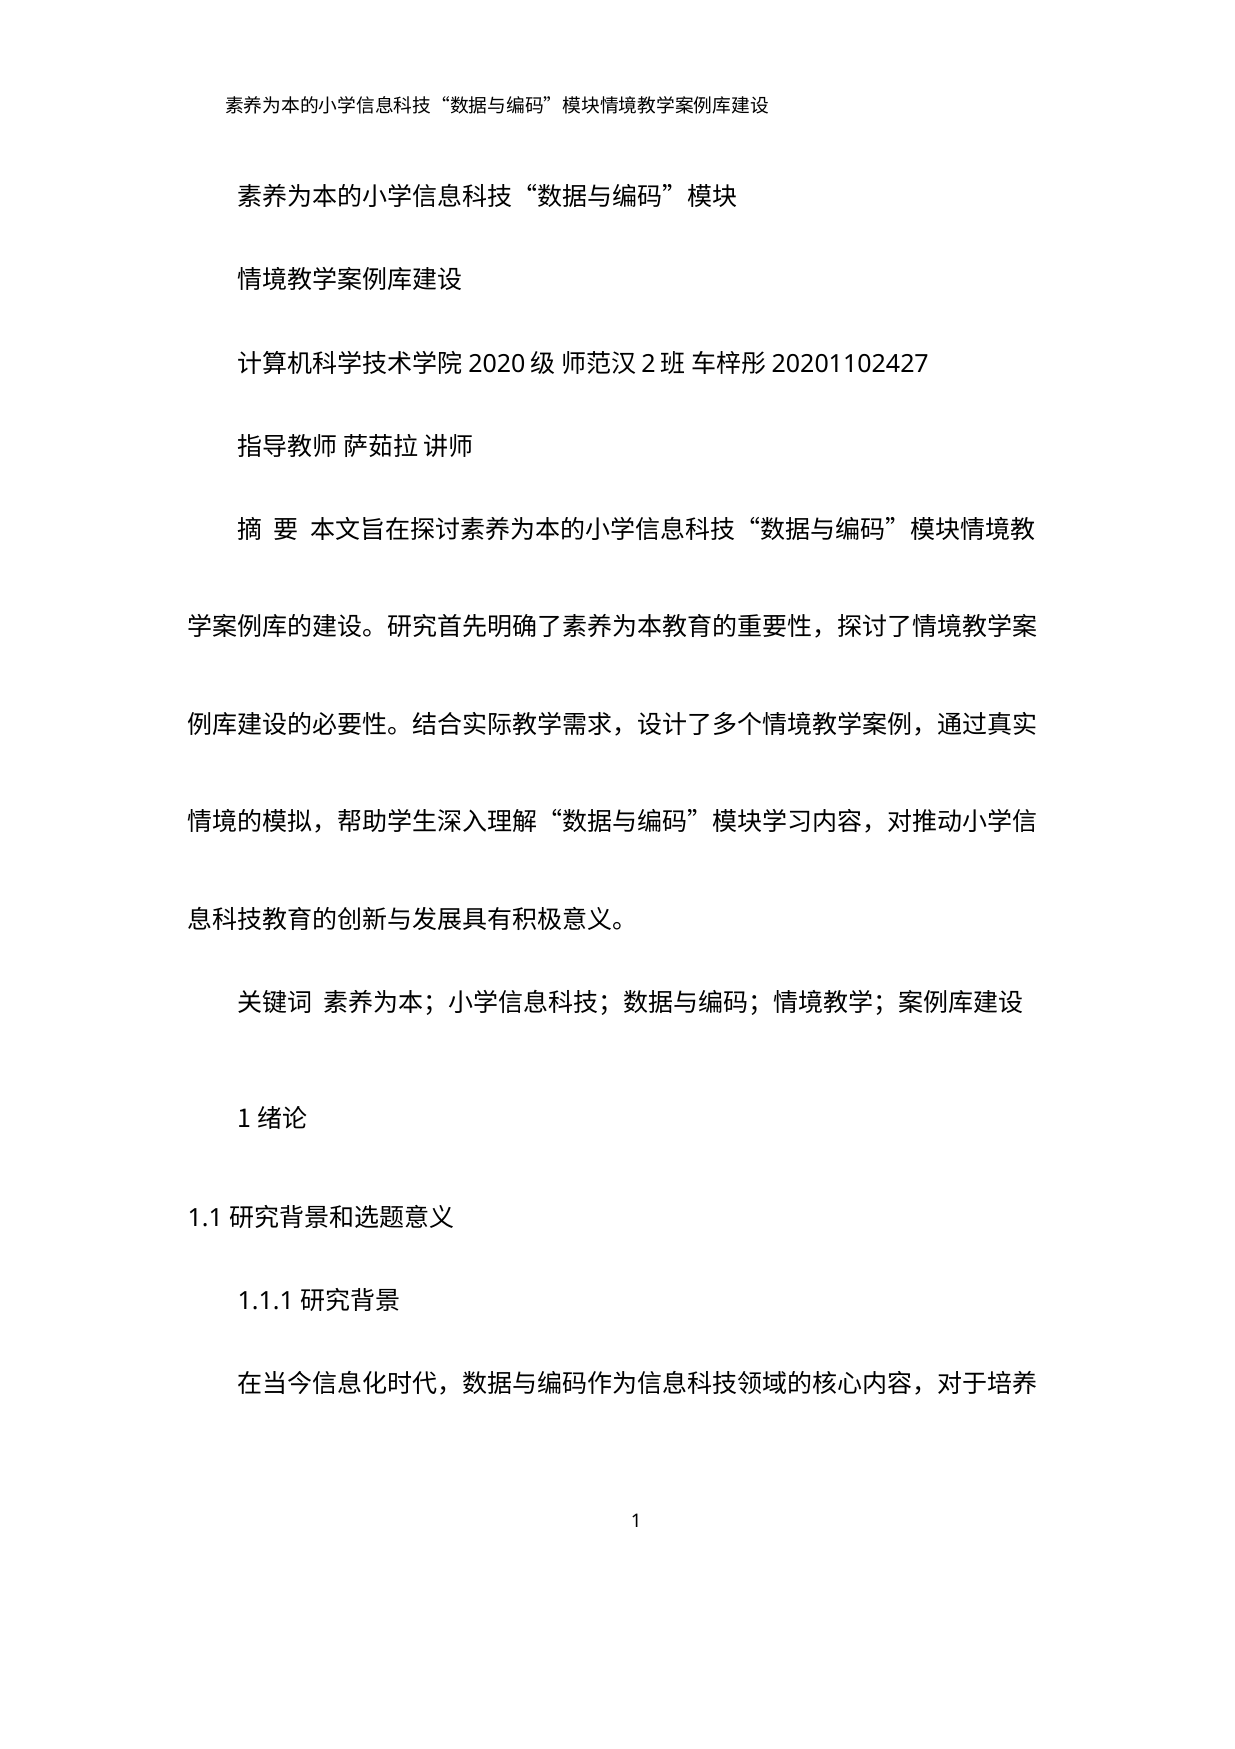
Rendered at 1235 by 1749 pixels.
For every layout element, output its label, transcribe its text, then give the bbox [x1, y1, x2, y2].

text 素养为本的小学信息科技“数据与编码”模块 [187, 162, 1047, 227]
subtitle 1.1.1 研究背景 [187, 1266, 1047, 1331]
text 摘 要 本文旨在探讨素养为本的小学信息科技“数据与编码”模块情境教学案例库的建设。研究首先明确了素养为本教育的重要性，探讨了情境教学案例库建设的必要性。结合实际教学需求，设计了多个情境教学案例，通过真实情境的模拟，帮助学生深入理解“数据与编码”模块学习内容，对推动小学信息科技教育的创新与发展具有积极意义。 [187, 495, 1047, 950]
text 情境教学案例库建设 [187, 246, 1047, 311]
text 关键词 素养为本；小学信息科技；数据与编码；情境教学；案例库建设 [187, 968, 1047, 1033]
text 指导教师 萨茹拉 讲师 [187, 412, 1047, 477]
text 计算机科学技术学院 2020级 师范汉2班 车梓彤 20201102427 [187, 329, 1047, 394]
subtitle 研究背景和选题意义 [187, 1183, 1047, 1248]
subtitle 1 绪论 [187, 1084, 1047, 1149]
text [187, 1349, 1047, 1414]
